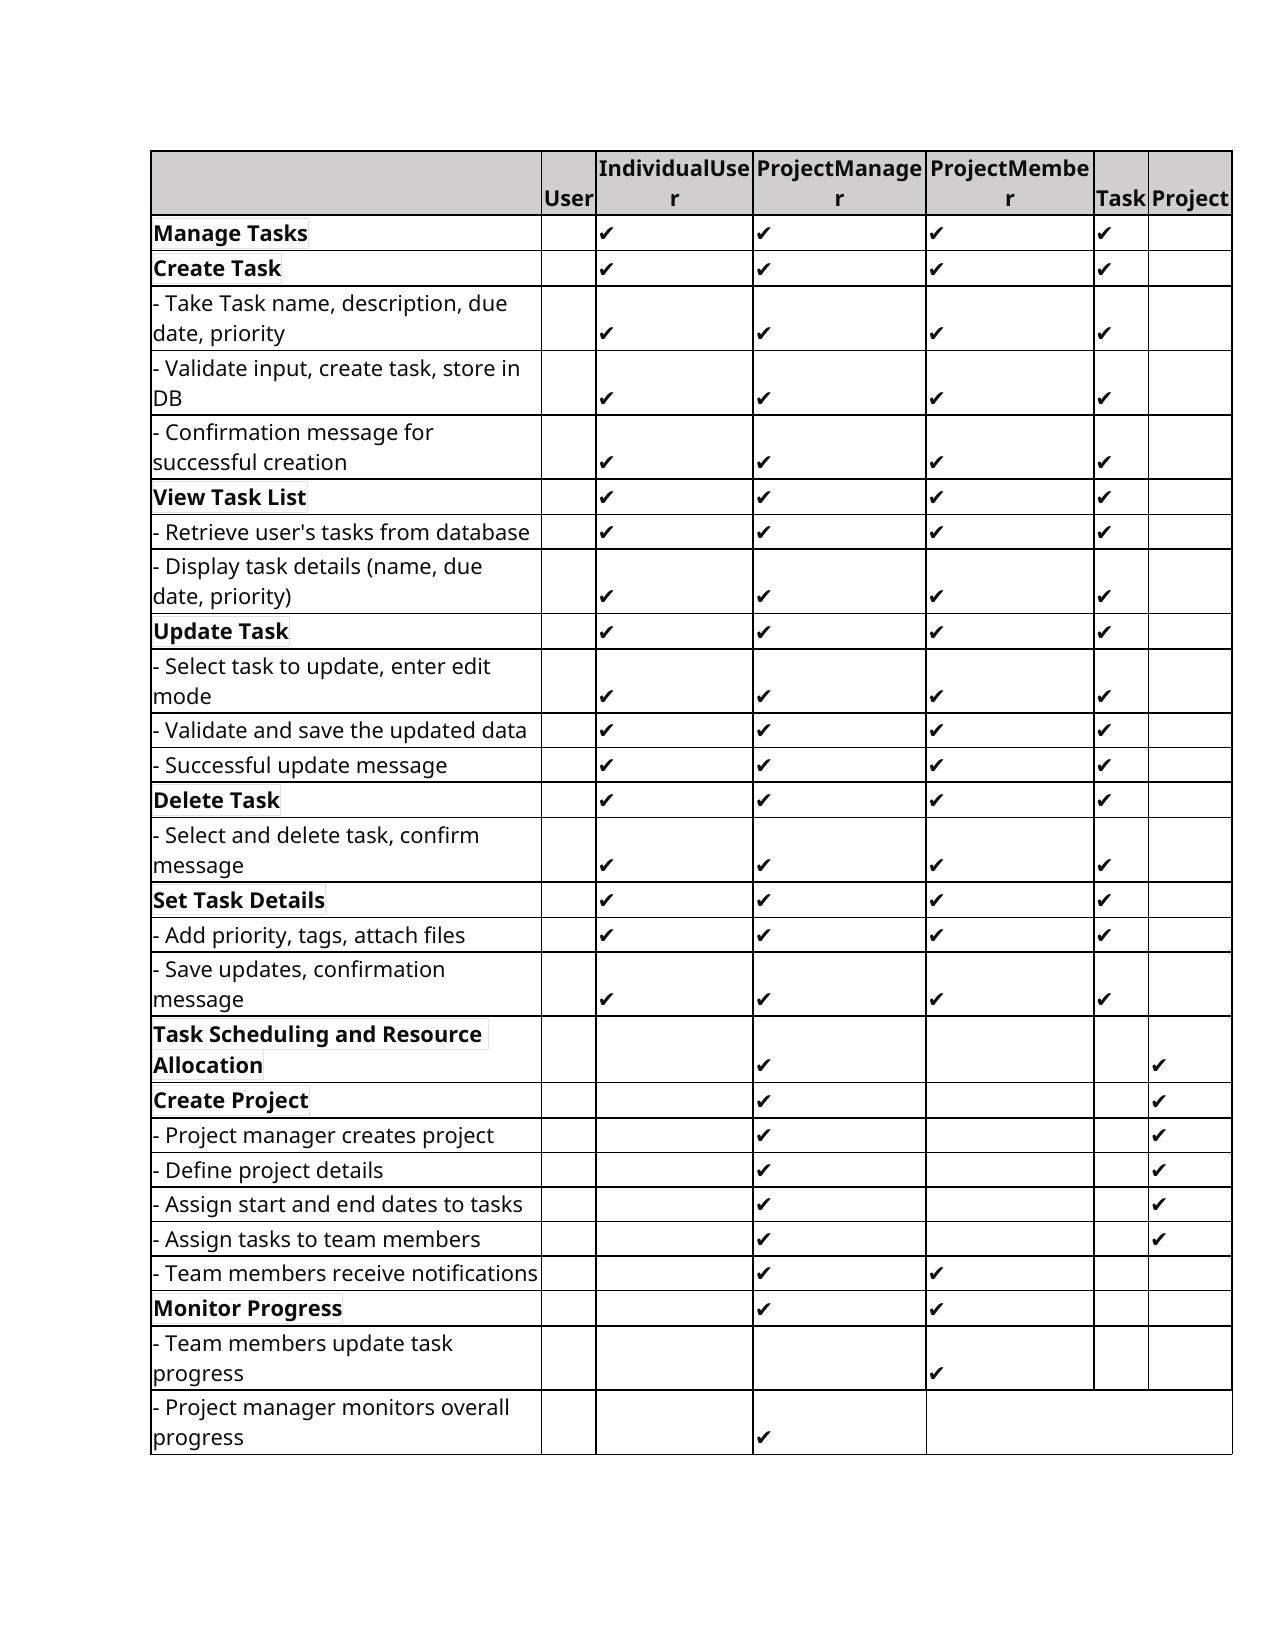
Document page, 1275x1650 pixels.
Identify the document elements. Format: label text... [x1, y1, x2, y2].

table_cell [1095, 1327, 1148, 1389]
table_cell ✔️ [1095, 883, 1148, 916]
table_cell [1149, 351, 1231, 414]
table_cell ✔️ [927, 1291, 1093, 1325]
table_cell [1149, 1257, 1231, 1289]
table_cell [597, 1119, 752, 1152]
table_cell [1149, 550, 1231, 612]
table_cell Manage Tasks [152, 216, 541, 250]
table_cell [542, 416, 595, 478]
table_cell ✔️ [597, 614, 752, 648]
table_cell ✔️ [1149, 1083, 1231, 1117]
table_cell ✔️ [1095, 550, 1148, 612]
table_cell [542, 1222, 595, 1255]
table_cell [1149, 251, 1231, 285]
table_cell ✔️ [754, 416, 925, 478]
table_cell ✔️ [1095, 714, 1148, 747]
table_cell View Task List [152, 480, 541, 514]
table_cell [927, 1017, 1093, 1082]
table_cell ✔️ [1149, 1222, 1231, 1255]
table_cell ✔️ [1095, 480, 1148, 514]
table_cell [1094, 1391, 1148, 1453]
table_cell - Assign start and end dates to tasks [152, 1188, 541, 1221]
table_cell [1095, 1257, 1148, 1289]
table_cell ✔️ [754, 1017, 925, 1082]
table_cell ✔️ [927, 480, 1093, 514]
table_cell [597, 1327, 752, 1389]
table_cell ✔️ [597, 251, 752, 285]
table_cell [927, 1188, 1093, 1221]
table_cell ✔️ [927, 650, 1093, 712]
table_cell [542, 1119, 595, 1152]
table_cell [542, 480, 595, 514]
table_cell ✔️ [597, 650, 752, 712]
table_cell ✔️ [597, 953, 752, 1015]
table_cell Update Task [152, 614, 541, 648]
table_cell [542, 1327, 595, 1389]
table_cell [542, 918, 595, 951]
table_cell ✔️ [927, 1257, 1093, 1289]
table_cell ✔️ [754, 918, 925, 951]
table_cell ✔️ [754, 251, 925, 285]
table_cell ✔️ [1095, 748, 1148, 781]
table_cell ✔️ [1095, 614, 1148, 648]
table_cell [1095, 1119, 1148, 1152]
table_cell ✔️ [754, 1119, 925, 1152]
table_cell [1149, 287, 1231, 349]
table_cell ✔️ [754, 953, 925, 1015]
table_cell - Assign tasks to team members [152, 1222, 541, 1255]
table_cell ✔️ [927, 614, 1093, 648]
table_cell - Save updates, confirmation message [152, 953, 541, 1015]
table_cell [1149, 883, 1231, 916]
table_cell Task Scheduling and Resource Allocation [152, 1017, 541, 1082]
table_cell ✔️ [927, 287, 1093, 349]
table_cell ✔️ [597, 287, 752, 349]
table_cell ✔️ [597, 480, 752, 514]
table_cell [597, 1017, 752, 1082]
table_header Project [1149, 152, 1231, 214]
table_cell ✔️ [927, 351, 1093, 414]
table_cell ✔️ [754, 1222, 925, 1255]
table_cell [542, 1083, 595, 1117]
table_cell Create Task [152, 251, 541, 285]
table_cell ✔️ [754, 1083, 925, 1117]
table_cell ✔️ [927, 550, 1093, 612]
table_cell - Add priority, tags, attach files [152, 918, 541, 951]
table_header ProjectManager [754, 152, 925, 214]
table_cell [1149, 953, 1231, 1015]
table_cell ✔️ [597, 918, 752, 951]
table_cell - Select task to update, enter edit mode [152, 650, 541, 712]
table_cell ✔️ [597, 714, 752, 747]
table_cell - Take Task name, description, due date, priority [152, 287, 541, 349]
table_cell [542, 748, 595, 781]
table_cell ✔️ [1149, 1017, 1231, 1082]
table_cell ✔️ [927, 783, 1093, 817]
table_cell ✔️ [754, 351, 925, 414]
table_cell ✔️ [597, 818, 752, 881]
table_cell - Retrieve user's tasks from database [152, 515, 541, 548]
table_cell Delete Task [152, 783, 541, 817]
table_cell [542, 1257, 595, 1289]
table_cell [1149, 614, 1231, 648]
table_cell [754, 1327, 925, 1389]
table_cell ✔️ [754, 818, 925, 881]
table_cell ✔️ [927, 714, 1093, 747]
table_cell [542, 953, 595, 1015]
table_header IndividualUser [597, 152, 752, 214]
table_cell - Select and delete task, confirm message [152, 818, 541, 881]
table_cell ✔️ [754, 1153, 925, 1186]
table_cell ✔️ [754, 515, 925, 548]
table_cell ✔️ [754, 550, 925, 612]
table_cell ✔️ [1095, 416, 1148, 478]
table_cell [1148, 1391, 1232, 1453]
table_cell [542, 714, 595, 747]
table_cell ✔️ [927, 748, 1093, 781]
table_cell ✔️ [754, 614, 925, 648]
table_cell [542, 614, 595, 648]
table_cell ✔️ [927, 883, 1093, 916]
table_cell [1149, 818, 1231, 881]
table_cell ✔️ [927, 515, 1093, 548]
table_cell ✔️ [754, 748, 925, 781]
table_cell [1149, 515, 1231, 548]
table_header [152, 152, 541, 214]
table_cell [1149, 650, 1231, 712]
table_cell ✔️ [754, 287, 925, 349]
table_cell [542, 883, 595, 916]
table_cell [1149, 1327, 1231, 1389]
table_cell [1149, 216, 1231, 250]
table_cell ✔️ [927, 1327, 1093, 1389]
table_header Task [1095, 152, 1148, 214]
table_cell ✔️ [1095, 650, 1148, 712]
table_cell [597, 1153, 752, 1186]
table_cell ✔️ [597, 883, 752, 916]
table_cell ✔️ [1095, 251, 1148, 285]
table_cell ✔️ [597, 783, 752, 817]
table_cell [1149, 416, 1231, 478]
table_cell [1149, 918, 1231, 951]
table_cell - Successful update message [152, 748, 541, 781]
table_cell [542, 550, 595, 612]
table_cell ✔️ [1095, 818, 1148, 881]
table_cell ✔️ [597, 351, 752, 414]
table_cell ✔️ [597, 748, 752, 781]
table_cell [597, 1257, 752, 1289]
table_cell [1149, 714, 1231, 747]
table_cell [1149, 480, 1231, 514]
table_cell ✔️ [1095, 287, 1148, 349]
table_cell [597, 1391, 752, 1453]
table_cell ✔️ [597, 550, 752, 612]
table_cell ✔️ [927, 251, 1093, 285]
table_cell ✔️ [754, 714, 925, 747]
table_cell - Define project details [152, 1153, 541, 1186]
table_cell ✔️ [754, 783, 925, 817]
table_cell [542, 650, 595, 712]
table_cell [1095, 1222, 1148, 1255]
table_cell [1095, 1291, 1148, 1325]
table_cell ✔️ [597, 515, 752, 548]
table_cell [1149, 748, 1231, 781]
table_cell - Team members receive notifications [152, 1257, 541, 1289]
table_cell [927, 1119, 1093, 1152]
table_cell [1149, 1291, 1231, 1325]
table_cell Set Task Details [152, 883, 541, 916]
table_cell - Project manager creates project [152, 1119, 541, 1152]
table_header User [542, 152, 595, 214]
table_cell ✔️ [1095, 918, 1148, 951]
table_cell [927, 1391, 1094, 1453]
table_cell ✔️ [754, 1188, 925, 1221]
table_cell - Team members update task progress [152, 1327, 541, 1389]
table_cell ✔️ [754, 650, 925, 712]
table_cell [542, 1017, 595, 1082]
table_cell [542, 1291, 595, 1325]
table_cell ✔️ [927, 216, 1093, 250]
table_cell ✔️ [1095, 216, 1148, 250]
table_cell ✔️ [1149, 1119, 1231, 1152]
table_cell ✔️ [1095, 953, 1148, 1015]
table_cell [927, 1222, 1093, 1255]
table_cell [1095, 1083, 1148, 1117]
table_cell [1095, 1188, 1148, 1221]
table_cell [927, 1153, 1093, 1186]
table_header ProjectMember [927, 152, 1093, 214]
table_cell ✔️ [927, 818, 1093, 881]
table_cell [542, 1153, 595, 1186]
table_cell [1095, 1017, 1148, 1082]
table_cell [542, 251, 595, 285]
table_cell [597, 1291, 752, 1325]
table_cell [927, 1083, 1093, 1117]
table_cell ✔️ [927, 953, 1093, 1015]
table_cell ✔️ [1095, 783, 1148, 817]
table_cell - Display task details (name, due date, priority) [152, 550, 541, 612]
table_cell [597, 1188, 752, 1221]
table_cell [1149, 783, 1231, 817]
table_cell - Validate and save the updated data [152, 714, 541, 747]
table_cell ✔️ [597, 216, 752, 250]
table_cell [542, 783, 595, 817]
table_cell ✔️ [754, 1391, 926, 1453]
table_cell [542, 1188, 595, 1221]
table_cell [542, 1391, 595, 1453]
table_cell ✔️ [927, 416, 1093, 478]
table_cell ✔️ [754, 1291, 925, 1325]
table_cell [597, 1222, 752, 1255]
table_cell [542, 216, 595, 250]
table_cell - Confirmation message for successful creation [152, 416, 541, 478]
table_cell Create Project [152, 1083, 541, 1117]
table_cell [542, 287, 595, 349]
table_cell ✔️ [1095, 351, 1148, 414]
table_cell Monitor Progress [152, 1291, 541, 1325]
table_cell ✔️ [754, 480, 925, 514]
table_cell [1095, 1153, 1148, 1186]
table_cell - Validate input, create task, store in DB [152, 351, 541, 414]
table_cell ✔️ [754, 883, 925, 916]
table_cell ✔️ [1095, 515, 1148, 548]
table_cell ✔️ [1149, 1153, 1231, 1186]
table_cell [542, 351, 595, 414]
table_cell ✔️ [754, 1257, 925, 1289]
table_cell ✔️ [754, 216, 925, 250]
table_cell ✔️ [1149, 1188, 1231, 1221]
table_cell ✔️ [927, 918, 1093, 951]
table_cell [542, 818, 595, 881]
table_cell [542, 515, 595, 548]
table_cell - Project manager monitors overall progress [152, 1391, 541, 1453]
table_cell [597, 1083, 752, 1117]
table_cell ✔️ [597, 416, 752, 478]
